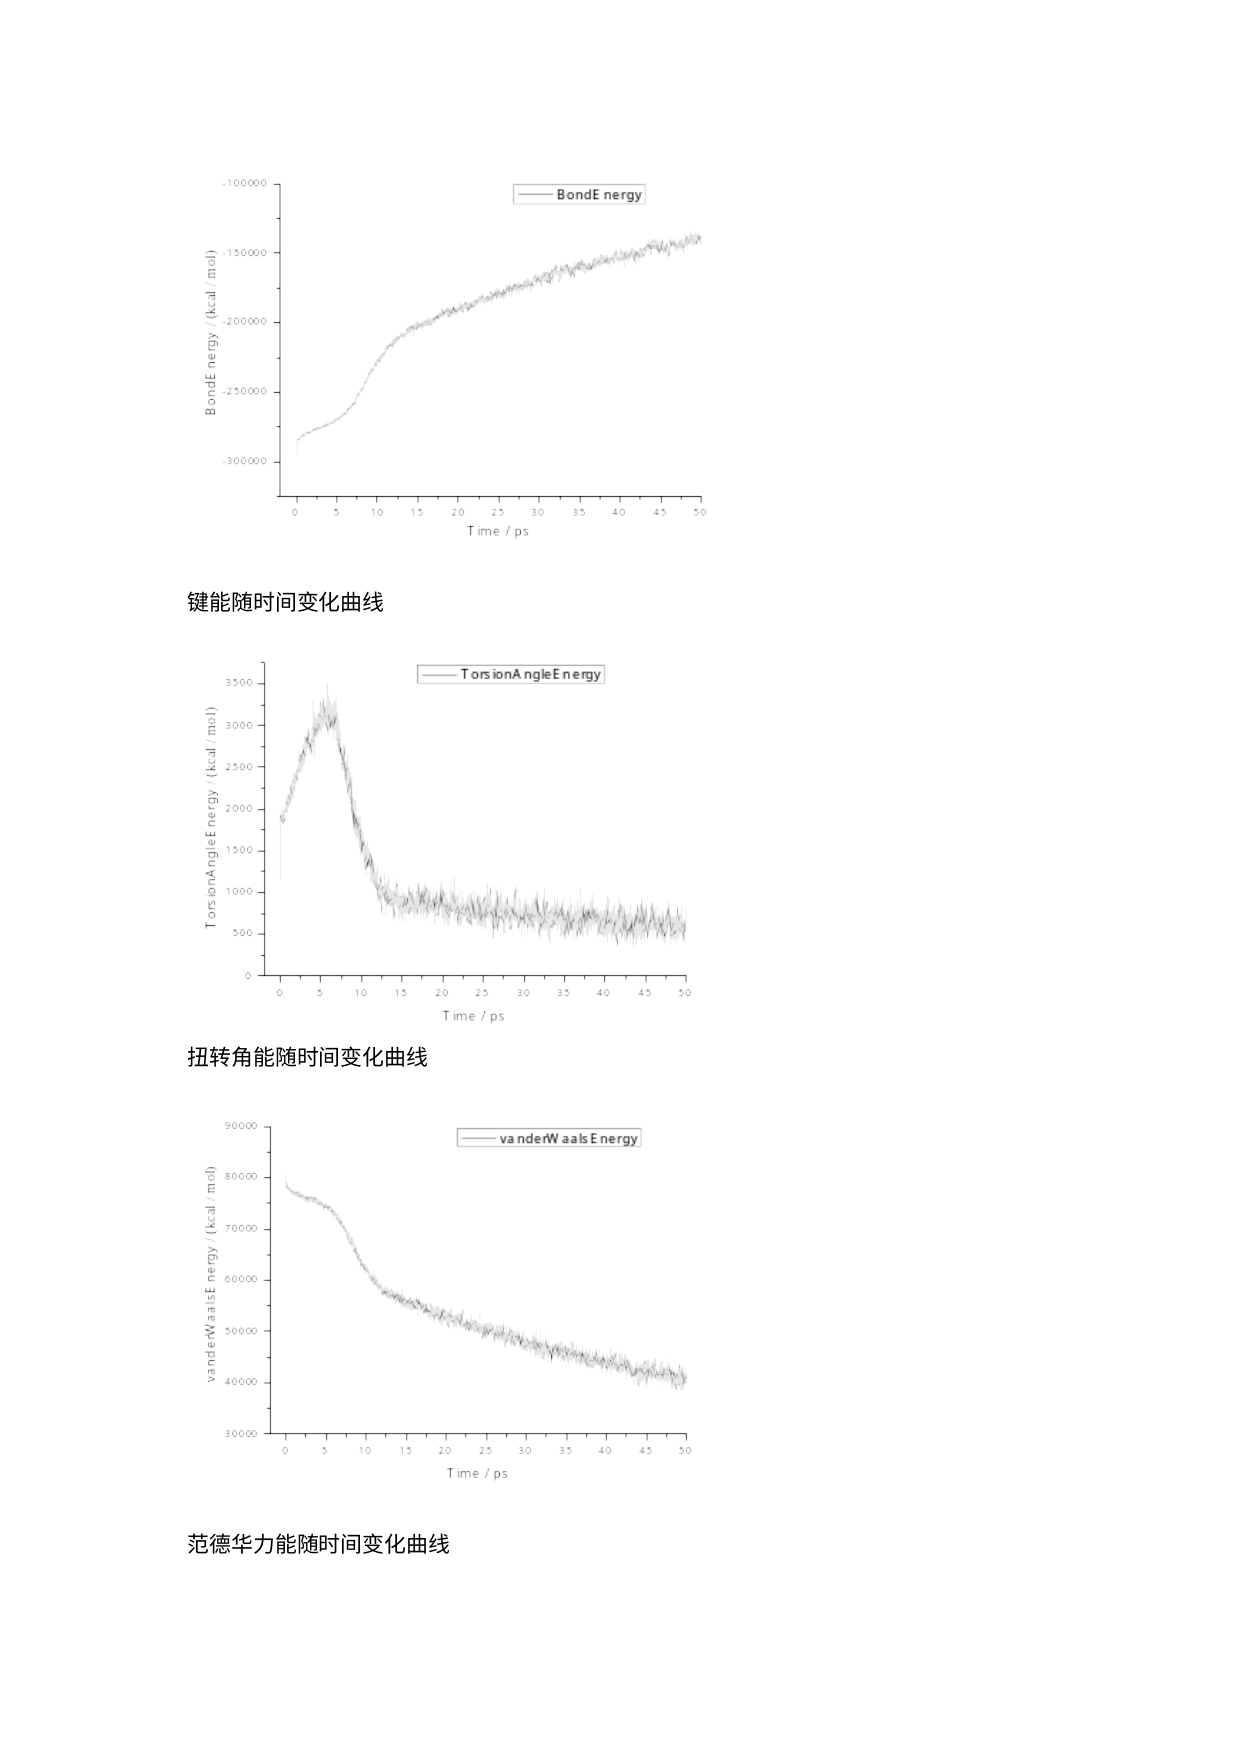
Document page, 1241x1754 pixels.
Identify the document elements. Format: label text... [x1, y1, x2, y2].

text 扭转角能随时间变化曲线 [187, 1039, 1053, 1072]
text 范德华力能随时间变化曲线 [187, 1527, 1053, 1559]
text 键能随时间变化曲线 [187, 584, 1053, 617]
